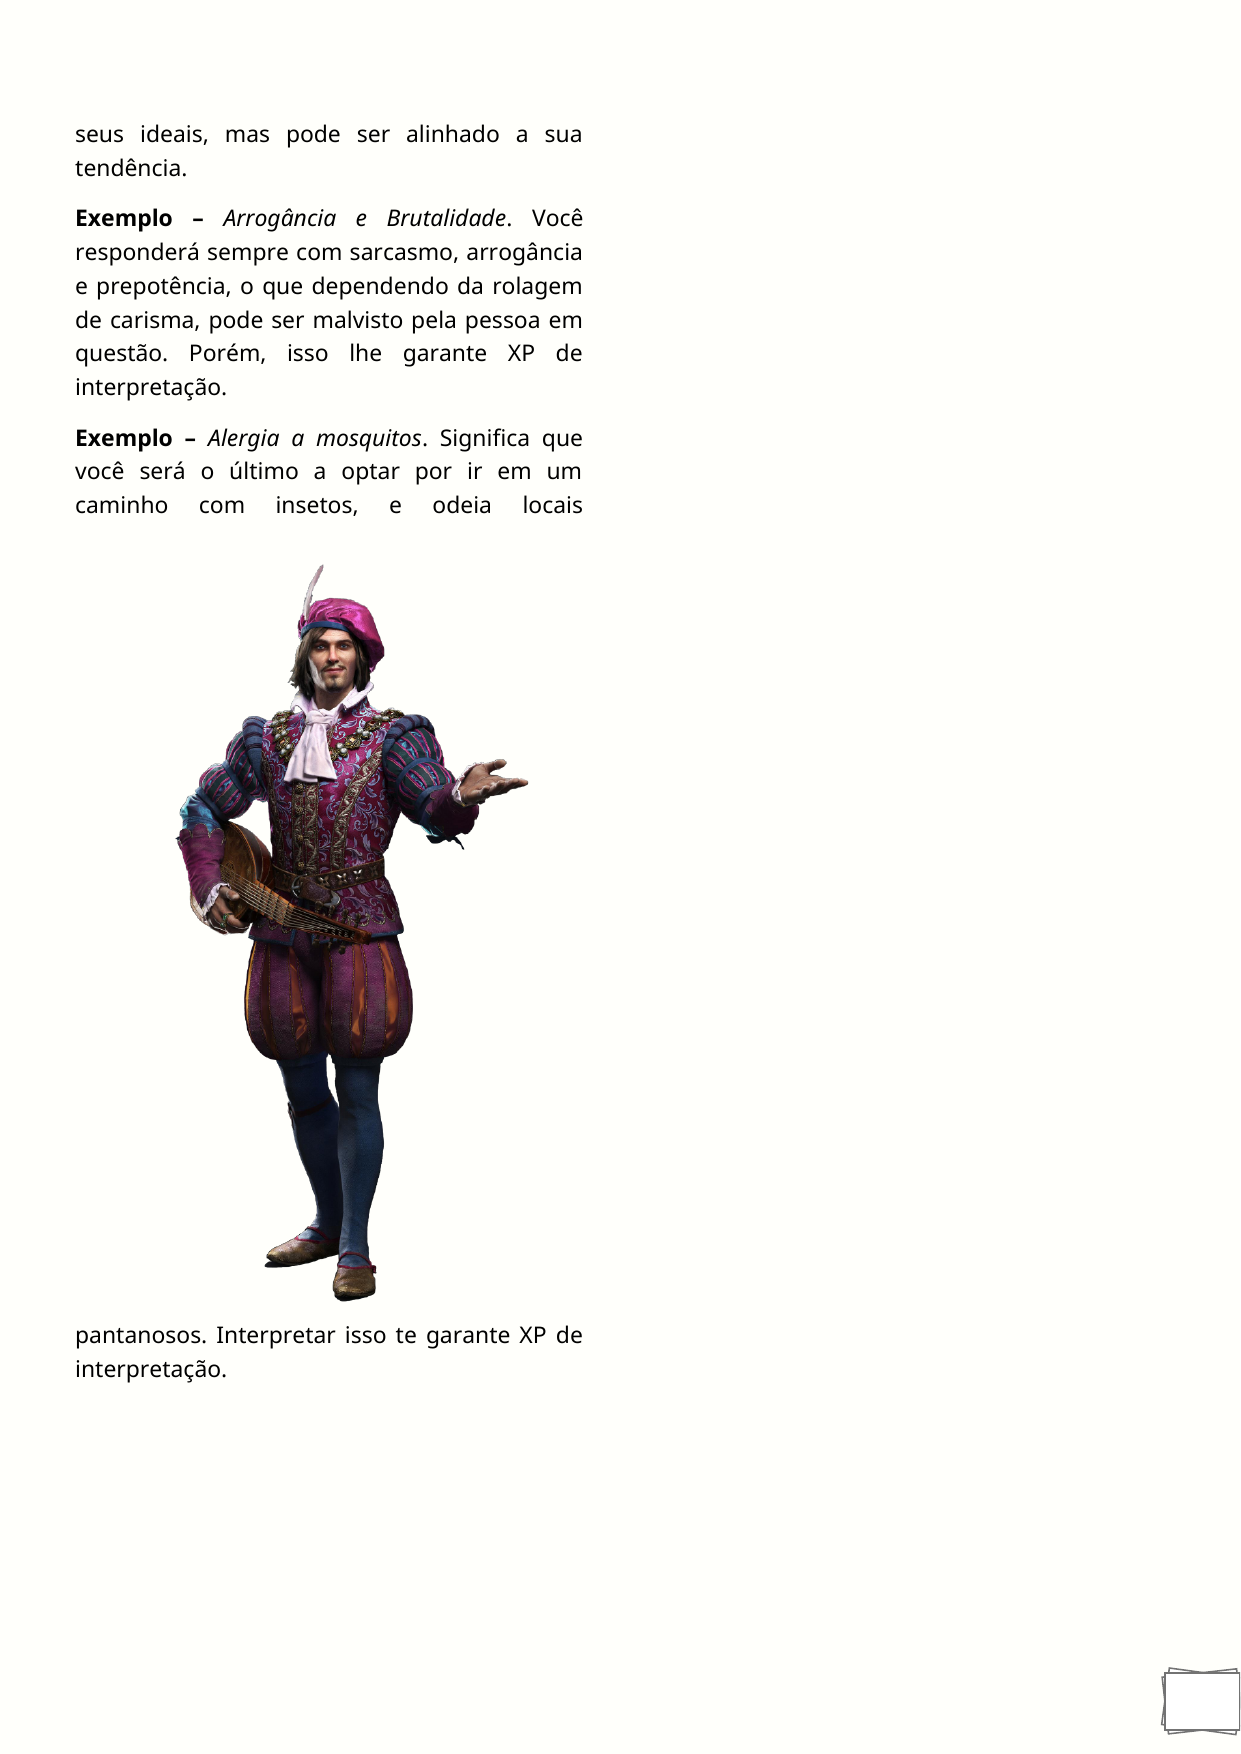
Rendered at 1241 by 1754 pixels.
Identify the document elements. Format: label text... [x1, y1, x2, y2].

picture [152, 545, 548, 1319]
text Exemplo – Arrogância e Brutalidade. Você responderá sempre com sarcasmo, arrogância e prepotência, o que dependendo da rolagem de carisma, pode ser malvisto pela pessoa em questão. Porém, isso lhe garante XP de interpretação. [75, 202, 583, 402]
